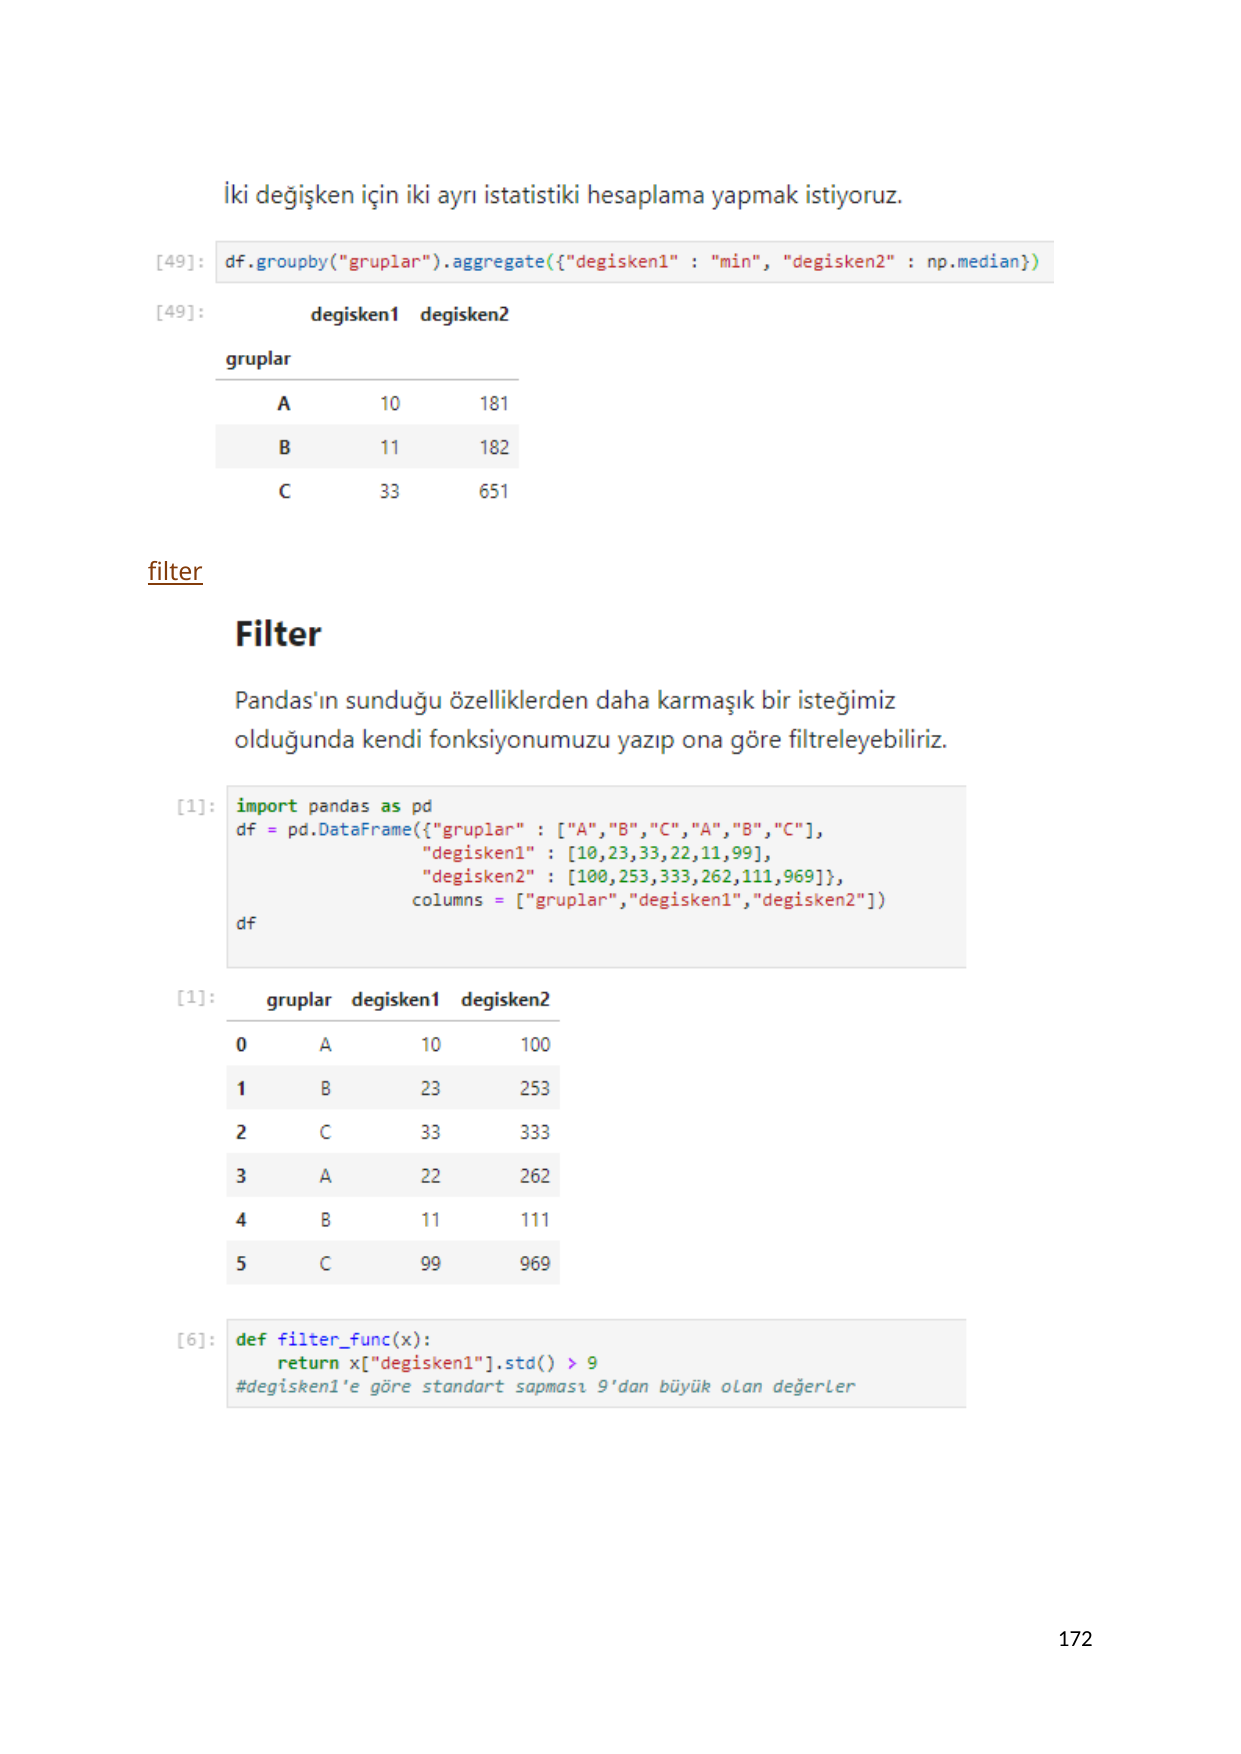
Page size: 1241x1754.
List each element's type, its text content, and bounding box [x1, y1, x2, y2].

picture [147, 147, 1054, 536]
picture [147, 590, 967, 1424]
subtitle filter [148, 554, 1092, 588]
